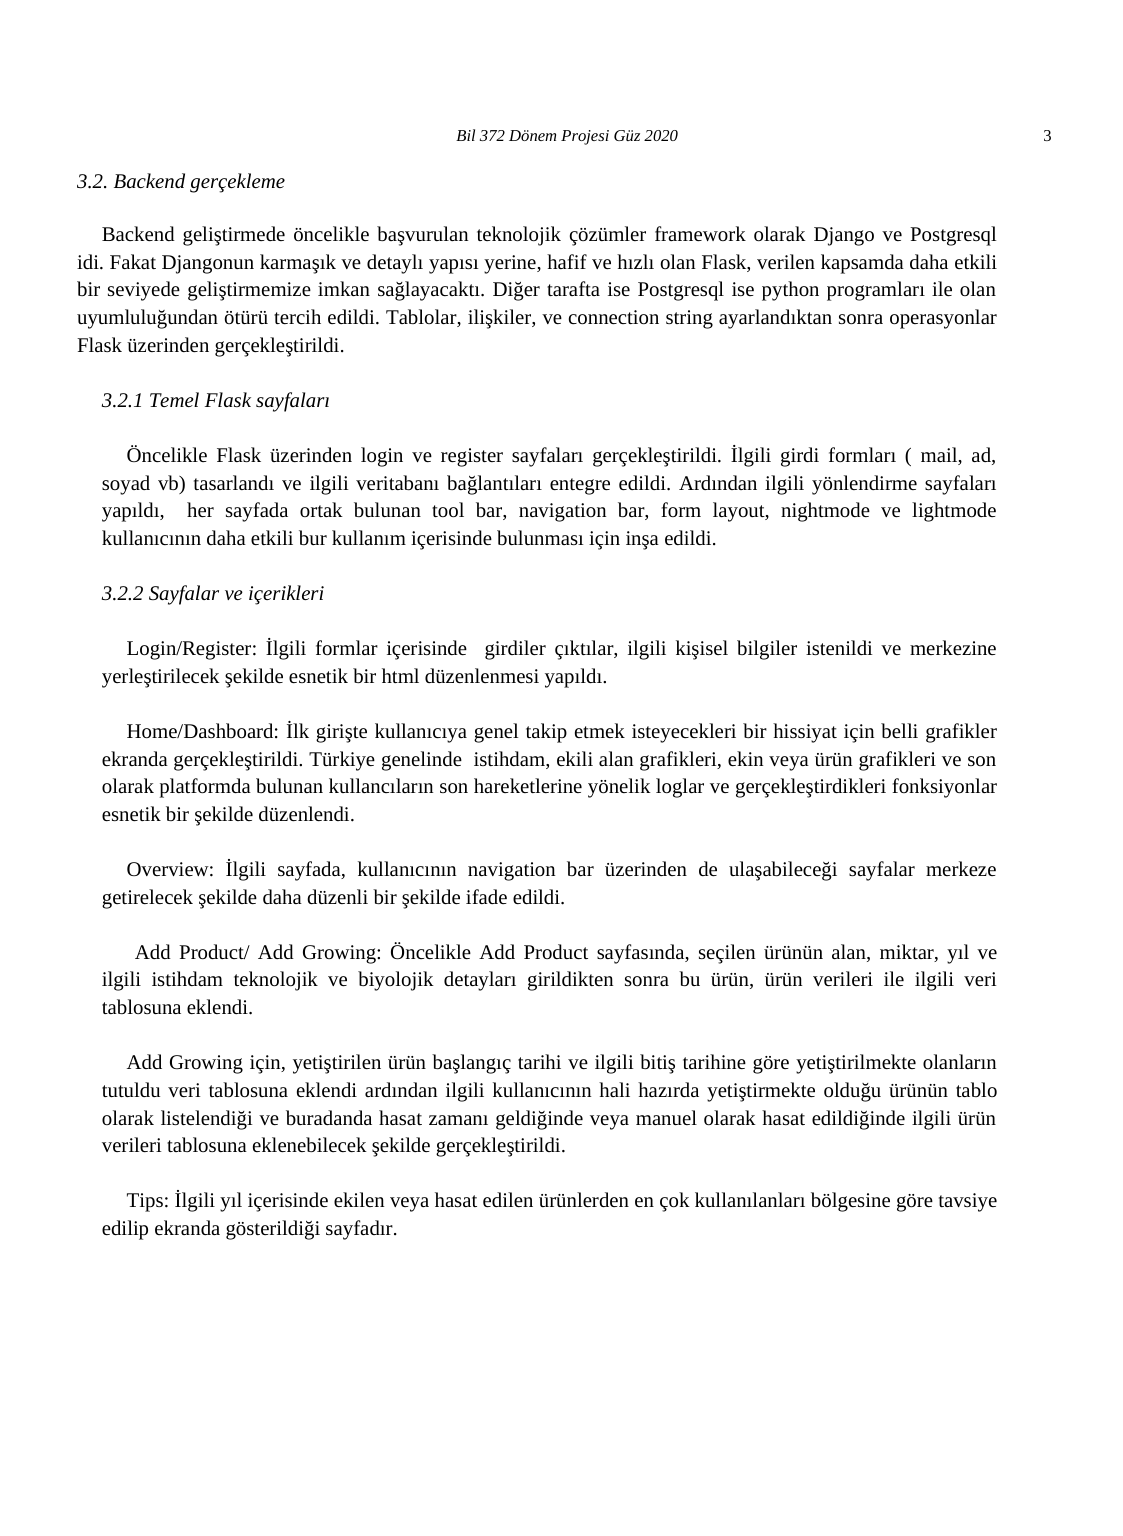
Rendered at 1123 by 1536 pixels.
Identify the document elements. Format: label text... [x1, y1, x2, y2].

text Overview: İlgili sayfada, kullanıcının navigation bar üzerinden de ulaşabileceği sayfalar merkeze getirelecek şekilde daha düzenli bir şekilde ifade edildi. [102, 857, 998, 909]
text Add Product/ Add Growing: Öncelikle Add Product sayfasında, seçilen ürünün alan, miktar, yıl ve ilgili istihdam teknolojik ve biyolojik detayları girildikten sonra bu ürün, ürün verileri ile ilgili veri tablosuna eklendi. [102, 940, 998, 1019]
text Login/Register: İlgili formlar içerisinde girdiler çıktılar, ilgili kişisel bilgiler istenildi ve merkezine yerleştirilecek şekilde esnetik bir html düzenlenmesi yapıldı. [102, 636, 998, 688]
text Öncelikle Flask üzerinden login ve register sayfaları gerçekleştirildi. İlgili girdi formları ( mail, ad, soyad vb) tasarlandı ve ilgili veritabanı bağlantıları entegre edildi. Ardından ilgili yönlendirme sayfaları yapıldı, her sayfada ortak bulunan tool bar, navigation bar, form layout, nightmode ve lightmode kullanıcının daha etkili bur kullanım içerisinde bulunması için inşa edildi. [102, 443, 998, 550]
text Tips: İlgili yıl içerisinde ekilen veya hasat edilen ürünlerden en çok kullanılanları bölgesine göre tavsiye edilip ekranda gösterildiği sayfadır. [102, 1188, 998, 1240]
text 3.2.2 Sayfalar ve içerikleri [77, 581, 998, 605]
text Backend geliştirmede öncelikle başvurulan teknolojik çözümler framework olarak Django ve Postgresql idi. Fakat Djangonun karmaşık ve detaylı yapısı yerine, hafif ve hızlı olan Flask, verilen kapsamda daha etkili bir seviyede geliştirmemize imkan sağlayacaktı. Diğer tarafta ise Postgresql ise python programları ile olan uyumluluğundan ötürü tercih edildi. Tablolar, ilişkiler, ve connection string ayarlandıktan sonra operasyonlar Flask üzerinden gerçekleştirildi. [77, 222, 998, 357]
text 3.2.1 Temel Flask sayfaları [77, 388, 998, 412]
text Backend gerçekleme [77, 169, 998, 193]
text Add Growing için, yetiştirilen ürün başlangıç tarihi ve ilgili bitiş tarihine göre yetiştirilmekte olanların tutuldu veri tablosuna eklendi ardından ilgili kullanıcının hali hazırda yetiştirmekte olduğu ürünün tablo olarak listelendiği ve buradanda hasat zamanı geldiğinde veya manuel olarak hasat edildiğinde ilgili ürün verileri tablosuna eklenebilecek şekilde gerçekleştirildi. [102, 1050, 998, 1157]
text Home/Dashboard: İlk girişte kullanıcıya genel takip etmek isteyecekleri bir hissiyat için belli grafikler ekranda gerçekleştirildi. Türkiye genelinde istihdam, ekili alan grafikleri, ekin veya ürün grafikleri ve son olarak platformda bulunan kullancıların son hareketlerine yönelik loglar ve gerçekleştirdikleri fonksiyonlar esnetik bir şekilde düzenlendi. [102, 719, 998, 826]
